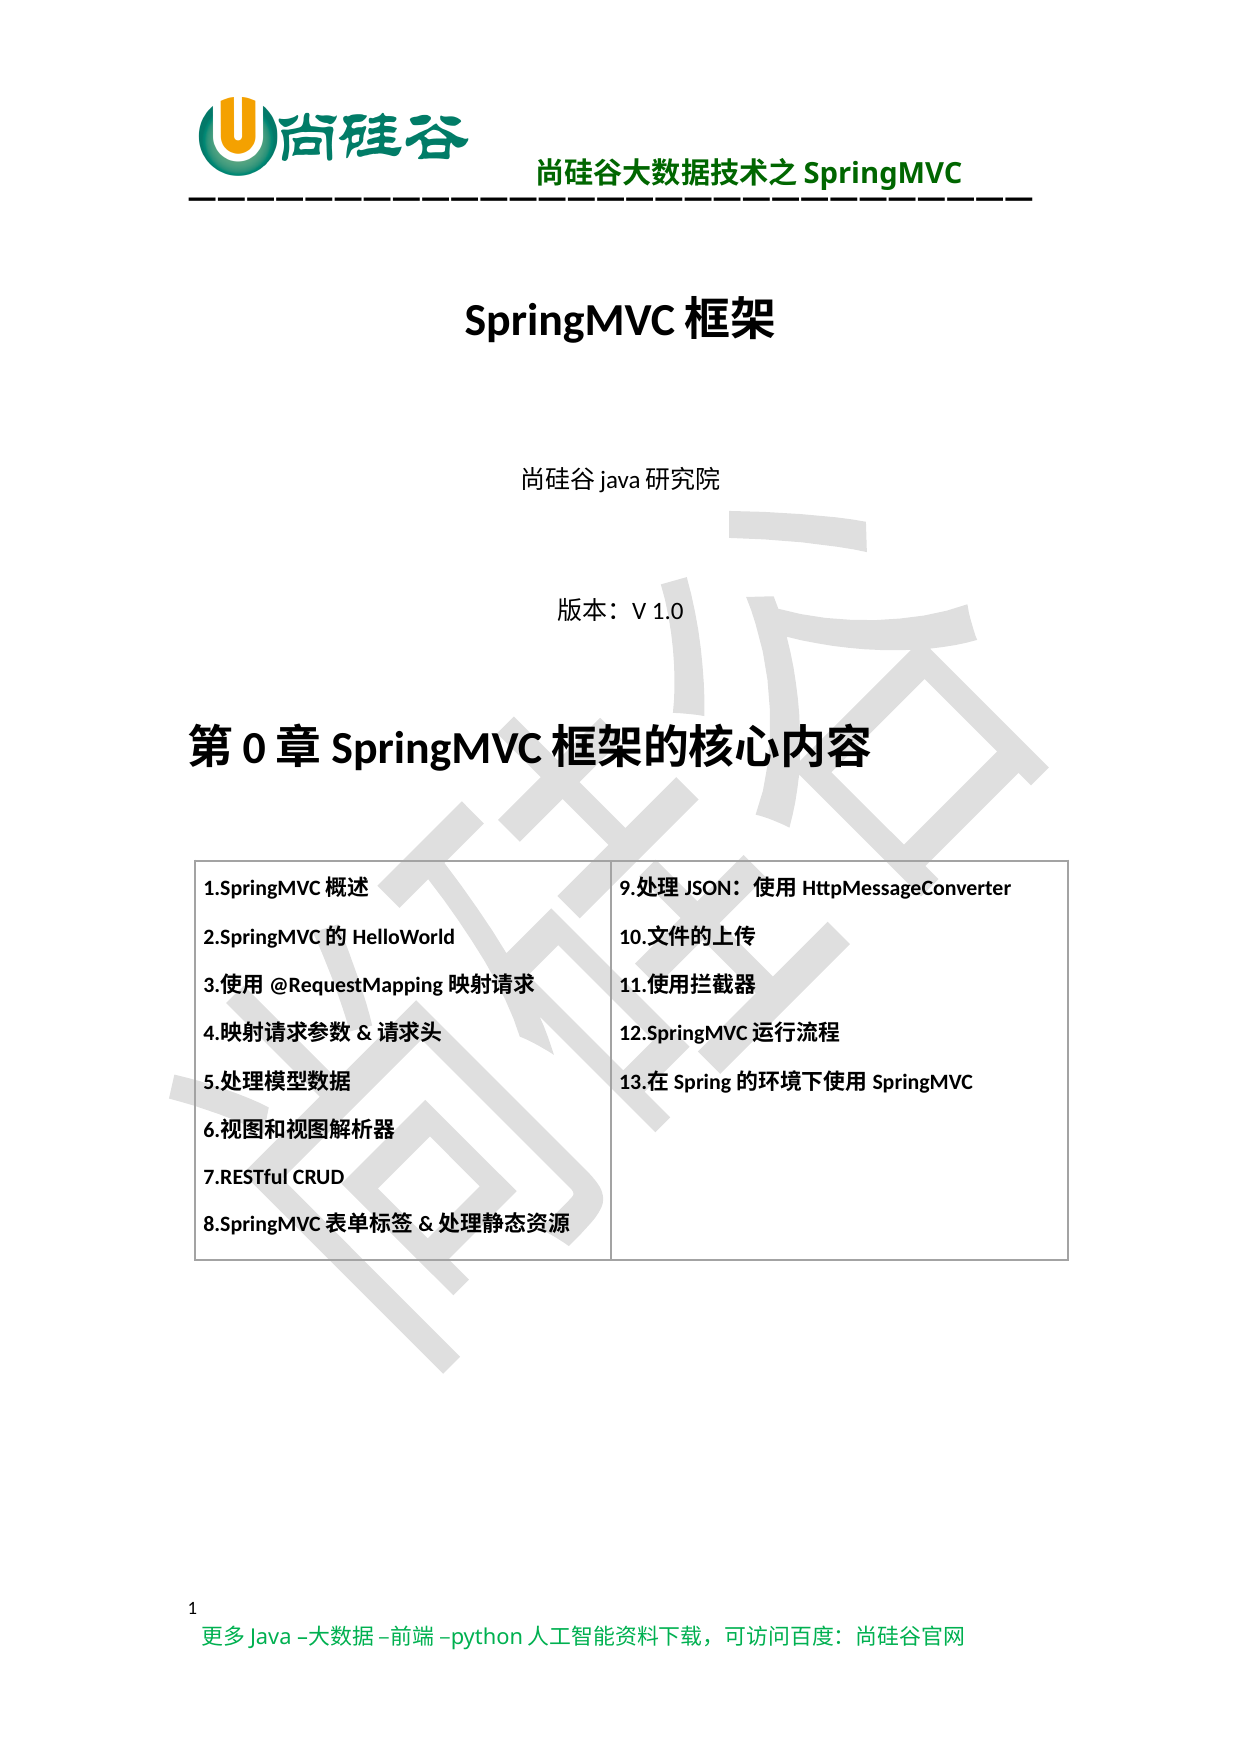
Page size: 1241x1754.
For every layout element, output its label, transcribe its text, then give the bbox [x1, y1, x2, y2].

picture [187, 88, 476, 184]
table_header 1.SpringMVC 概述 2.SpringMVC 的 HelloWorld 3.使用 @RequestMapping 映射请求 4.映射请求参数 & 请求头 5.处理模型数据 6.视图和视图解析器 7.RESTful CRUD 8.SpringMVC 表单标签 & 处理静态资源 [196, 862, 610, 1259]
table_header 9.处理 JSON：使用 HttpMessageConverter 10.文件的上传 11.使用拦截器 12.SpringMVC 运行流程 13.在 Spring 的环境下使用 SpringMVC [612, 862, 1067, 1259]
text 版本：V 1.0 [187, 576, 1053, 641]
text 尚硅谷java研究院 [187, 445, 1053, 510]
text SpringMVC框架 [187, 267, 1053, 364]
subtitle 第0章 SpringMVC框架的核心内容 [187, 694, 1053, 792]
